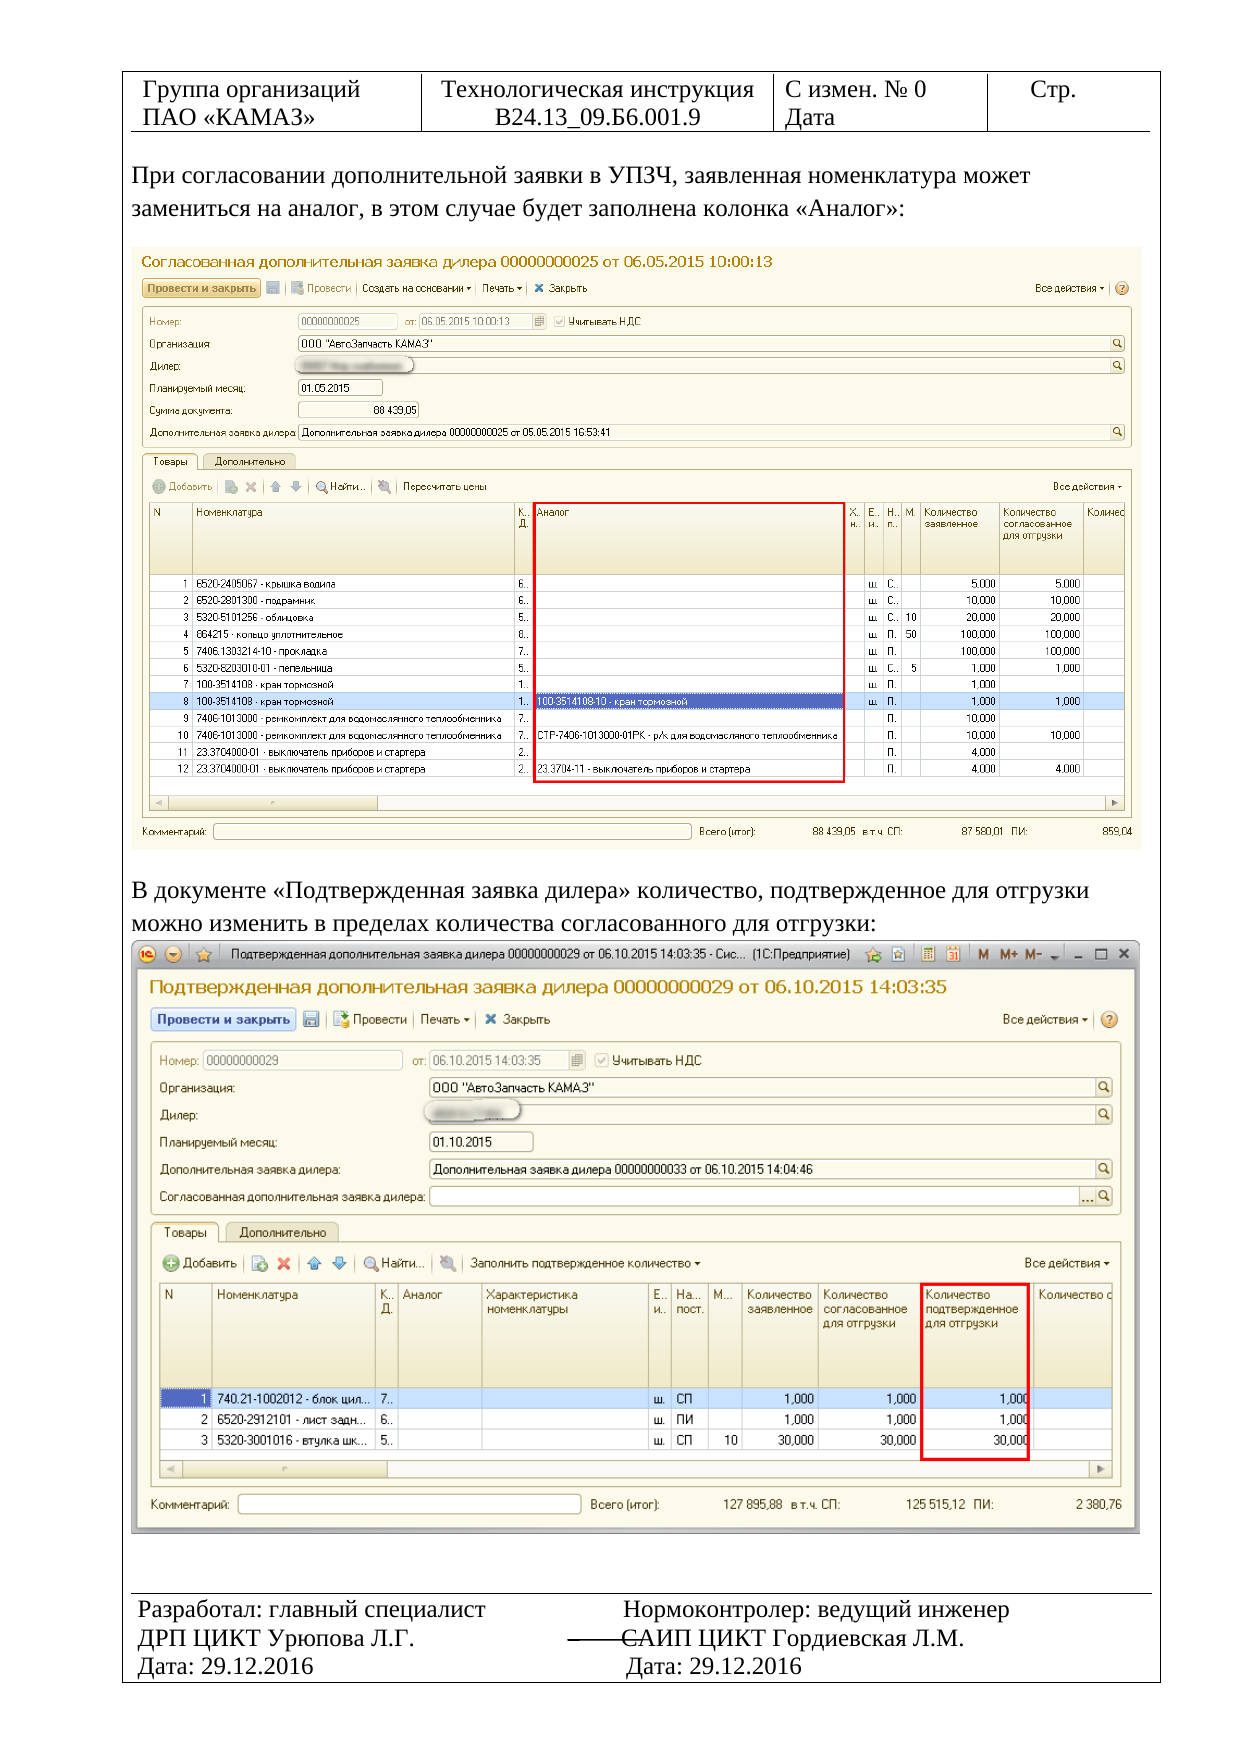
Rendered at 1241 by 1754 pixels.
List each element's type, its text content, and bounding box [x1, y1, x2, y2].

picture [131, 247, 1142, 850]
text При согласовании дополнительной заявки в УПЗЧ, заявленная номенклатура может замениться на аналог, в этом случае будет заполнена колонка «Аналог»: [131, 160, 1152, 222]
picture [131, 940, 1140, 1534]
